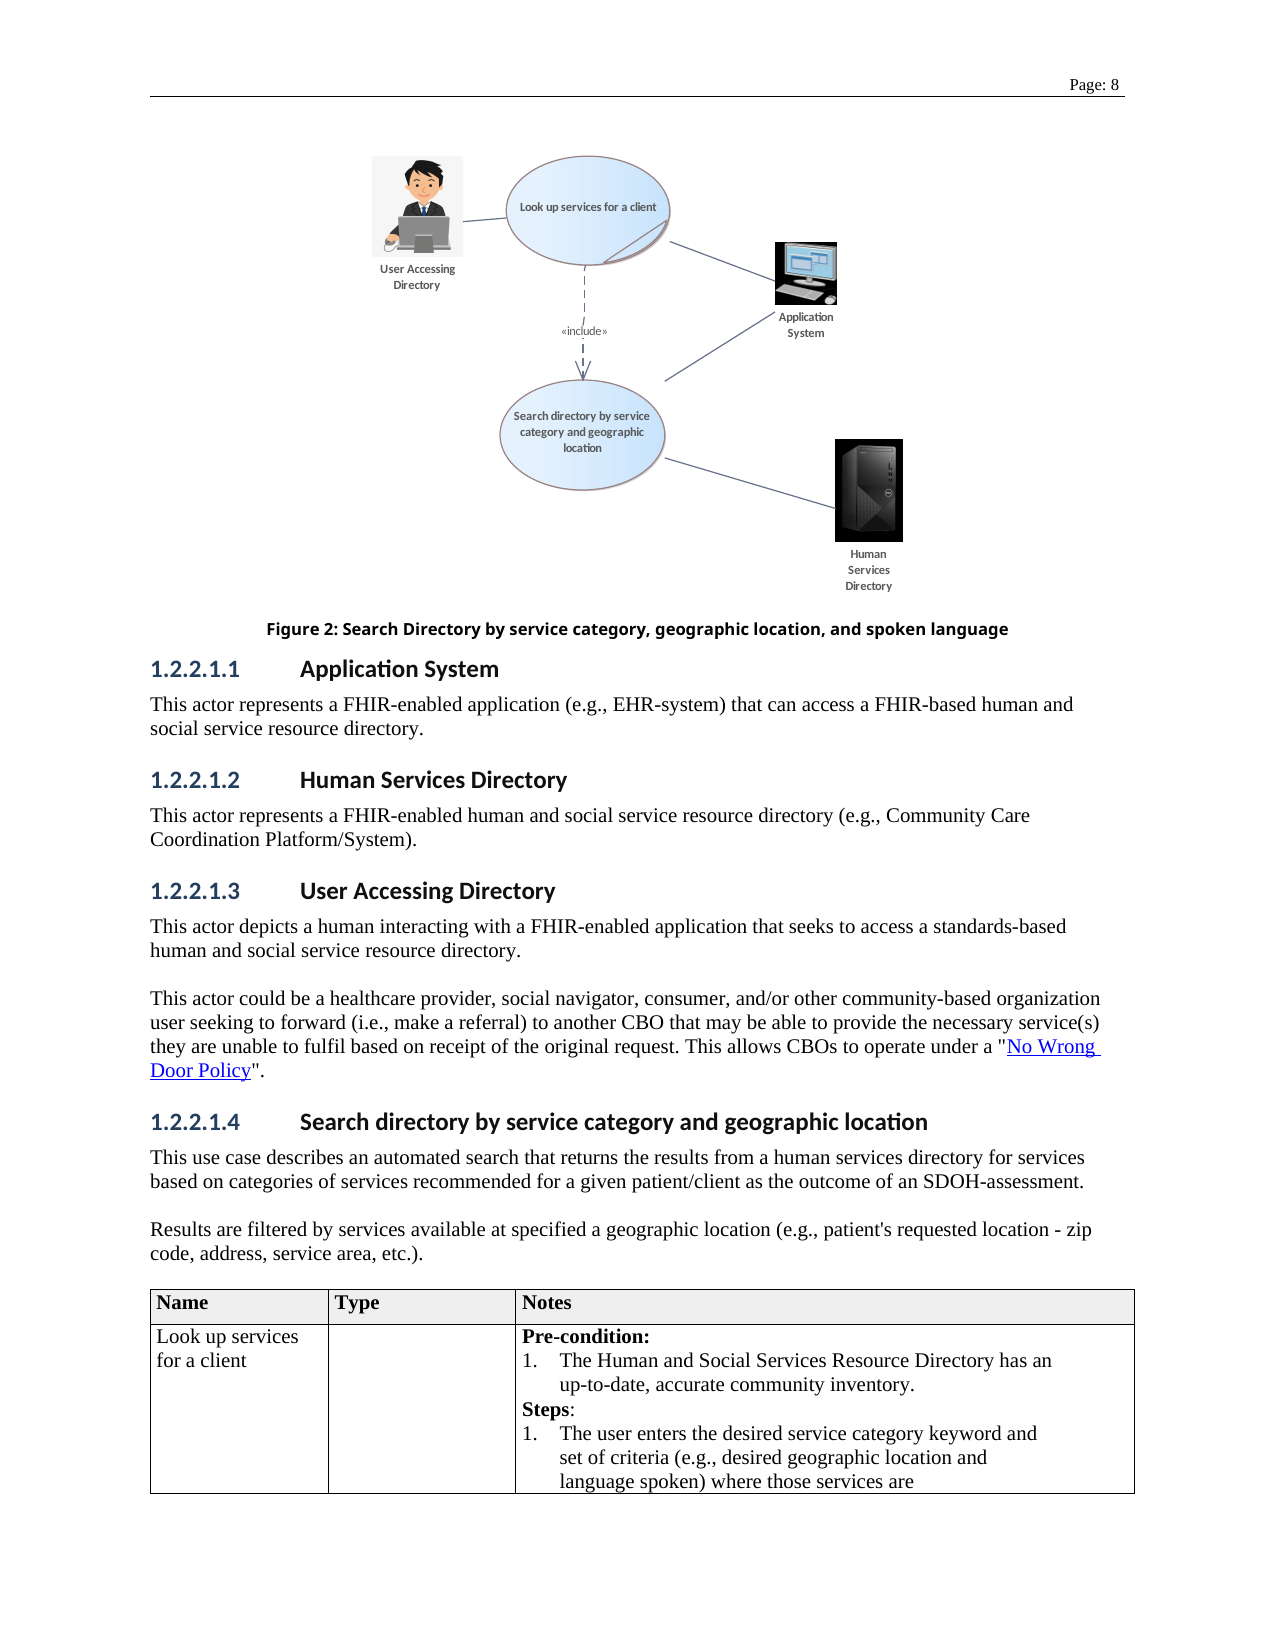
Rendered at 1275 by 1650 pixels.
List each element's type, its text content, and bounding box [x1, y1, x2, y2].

text This actor represents a FHIR-enabled application (e.g., EHR-system) that can access a FHIR-based human and social service resource directory. [150, 692, 1125, 740]
text This actor could be a healthcare provider, social navigator, consumer, and/or other community-based organization user seeking to forward (i.e., make a referral) to another CBO that may be able to provide the necessary service(s) they are unable to fulfil based on receipt of the original request. This allows CBOs to operate under a "No Wrong Door Policy". [150, 986, 1125, 1082]
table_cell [151, 1325, 328, 1493]
text This actor depicts a human interacting with a FHIR-enabled application that seeks to access a standards-based human and social service resource directory. [150, 914, 1125, 962]
text Results are filtered by services available at specified a geographic location (e.g., patient's requested location - zip code, address, service area, etc.). [150, 1217, 1125, 1265]
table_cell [516, 1325, 1134, 1493]
table_header Notes [516, 1290, 1134, 1324]
table_header Type [329, 1290, 515, 1324]
subtitle Search directory by service category and geographic location [150, 1106, 1125, 1137]
text This actor represents a FHIR-enabled human and social service resource directory (e.g., Community Care Coordination Platform/System). [150, 803, 1125, 851]
text Figure 2: Search Directory by service category, geographic location, and spoken language [150, 617, 1125, 640]
subtitle Application System [150, 653, 1125, 683]
table_cell [329, 1325, 515, 1493]
subtitle Human Services Directory [150, 764, 1125, 794]
subtitle User Accessing Directory [150, 875, 1125, 905]
table_header Name [151, 1290, 328, 1324]
text This use case describes an automated search that returns the results from a human services directory for services based on categories of services recommended for a given patient/client as the outcome of an SDOH-assessment. [150, 1145, 1125, 1193]
